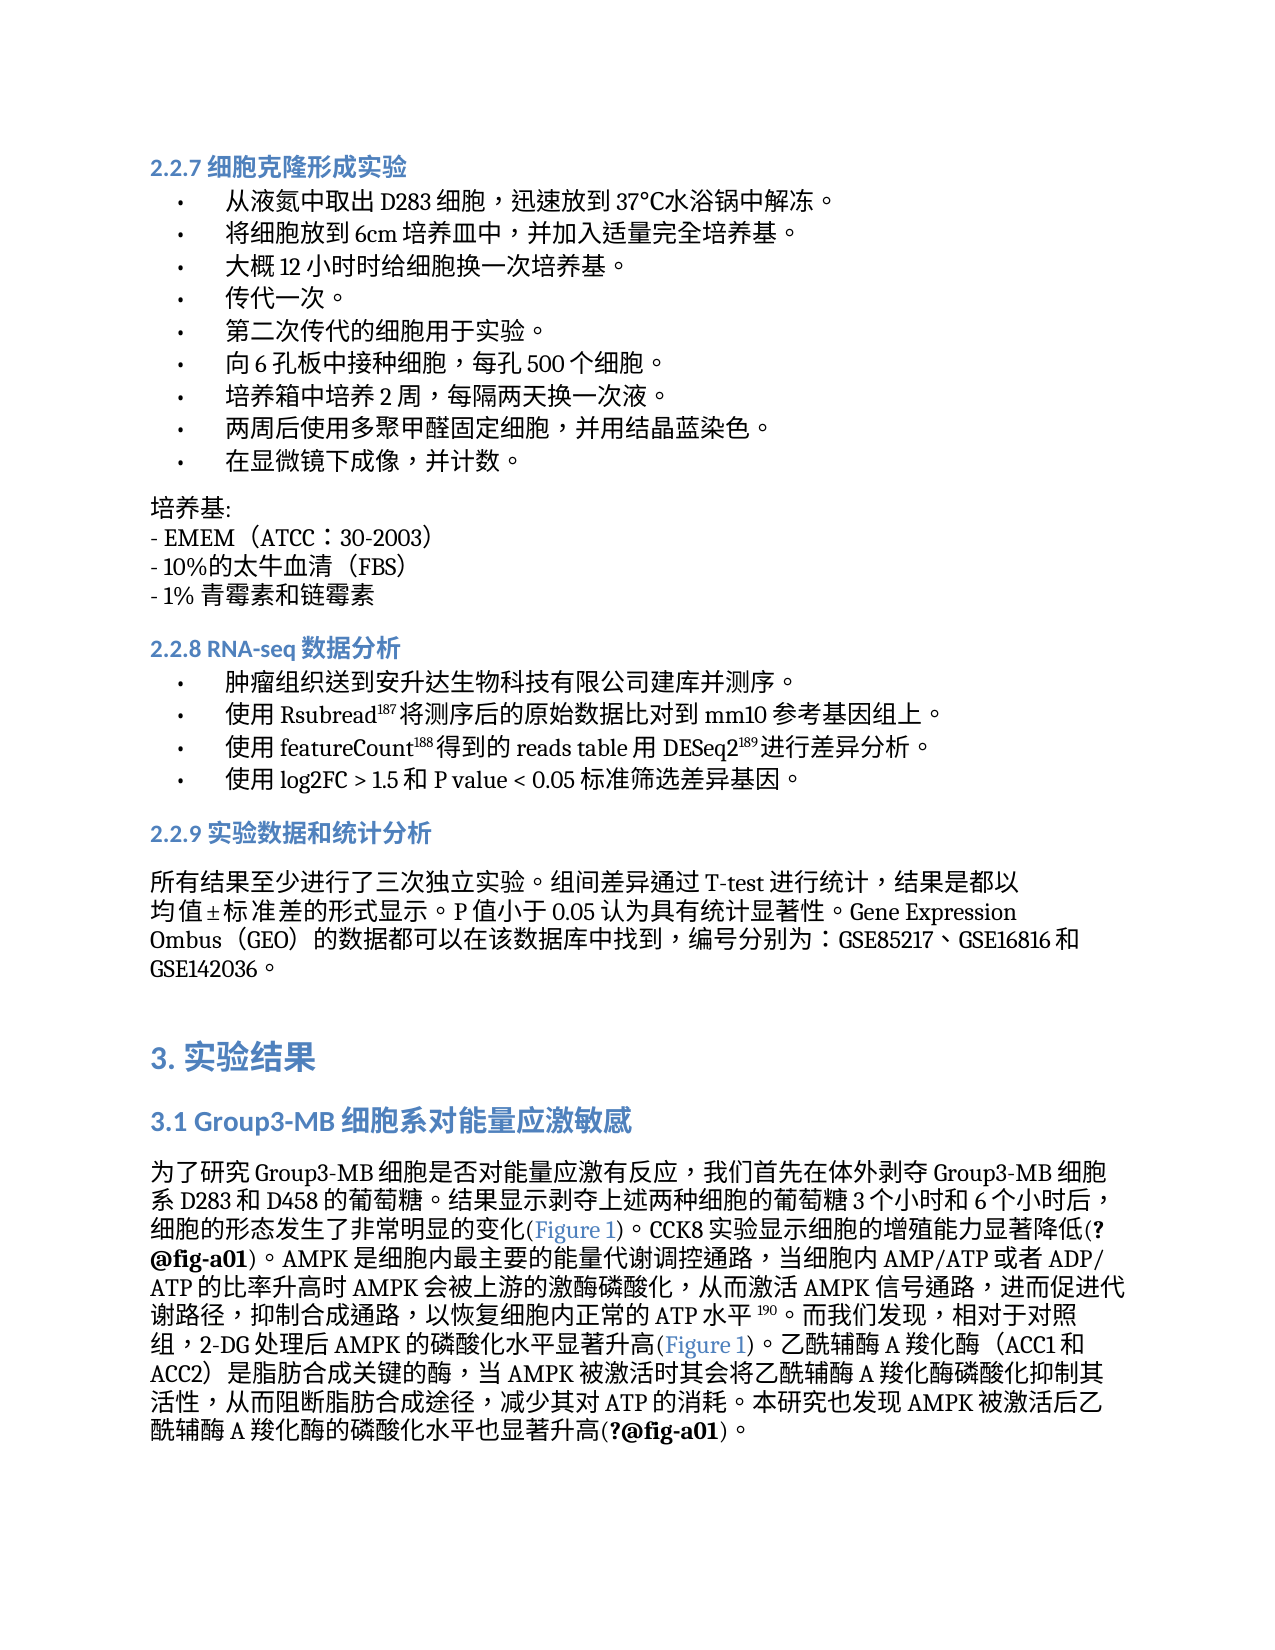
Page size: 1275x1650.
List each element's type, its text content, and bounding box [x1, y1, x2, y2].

list 第二次传代的细胞用于实验。 [175, 318, 1125, 347]
list 使用Rsubread187将测序后的原始数据比对到mm10参考基因组上。 [175, 701, 1125, 730]
subtitle 2.2.7 细胞克隆形成实验 [150, 150, 1125, 184]
list 培养箱中培养2周，每隔两天换一次液。 [175, 383, 1125, 412]
text 培养基: - EMEM（ATCC：30-2003） - 10%的太牛血清（FBS） - 1% 青霉素和链霉素 [150, 495, 1125, 610]
text 所有结果至少进行了三次独立实验。组间差异通过T-test进行统计，结果是都以的形式显示。P值小于0.05认为具有统计显著性。Gene Expression Ombus（GEO）的数据都可以在该数据库中找到，编号分别为：GSE85217、GSE16816和GSE142036。 [150, 869, 1125, 984]
list 使用log2FC > 1.5和P value < 0.05标准筛选差异基因。 [175, 766, 1125, 795]
list 传代一次。 [175, 285, 1125, 314]
list 从液氮中取出D283细胞，迅速放到37℃水浴锅中解冻。 [175, 188, 1125, 217]
list 将细胞放到6cm培养皿中，并加入适量完全培养基。 [175, 220, 1125, 249]
subtitle 2.2.8 RNA-seq数据分析 [150, 631, 1125, 665]
subtitle 2.2.9 实验数据和统计分析 [150, 816, 1125, 850]
list 两周后使用多聚甲醛固定细胞，并用结晶蓝染色。 [175, 415, 1125, 444]
list 向6孔板中接种细胞，每孔500个细胞。 [175, 350, 1125, 379]
list 大概12小时时给细胞换一次培养基。 [175, 253, 1125, 282]
subtitle 3.1 Group3-MB细胞系对能量应激敏感 [150, 1100, 1125, 1140]
subtitle 3. 实验结果 [150, 1034, 1125, 1079]
text 为了研究Group3-MB细胞是否对能量应激有反应，我们首先在体外剥夺Group3-MB细胞系D283和D458的葡萄糖。结果显示剥夺上述两种细胞的葡萄糖3个小时和6个小时后，细胞的形态发生了非常明显的变化(Figure 1)。CCK8实验显示细胞的增殖能力显著降低(?@fig-a01)。AMPK是细胞内最主要的能量代谢调控通路，当细胞内AMP/ATP或者ADP/ATP的比率升高时AMPK会被上游的激酶磷酸化，从而激活AMPK信号通路，进而促进代谢路径，抑制合成通路，以恢复细胞内正常的ATP水平190。而我们发现，相对于对照组，2-DG处理后AMPK的磷酸化水平显著升高(Figure 1)。乙酰辅酶A羧化酶（ACC1和ACC2）是脂肪合成关键的酶，当AMPK被激活时其会将乙酰辅酶A羧化酶磷酸化抑制其活性，从而阻断脂肪合成途径，减少其对ATP的消耗。本研究也发现AMPK被激活后乙酰辅酶A羧化酶的磷酸化水平也显著升高(?@fig-a01)。 [150, 1158, 1125, 1446]
list 使用featureCount188得到的reads table用DESeq2189进行差异分析。 [175, 734, 1125, 763]
list 在显微镜下成像，并计数。 [175, 448, 1125, 477]
list 肿瘤组织送到安升达生物科技有限公司建库并测序。 [175, 669, 1125, 698]
